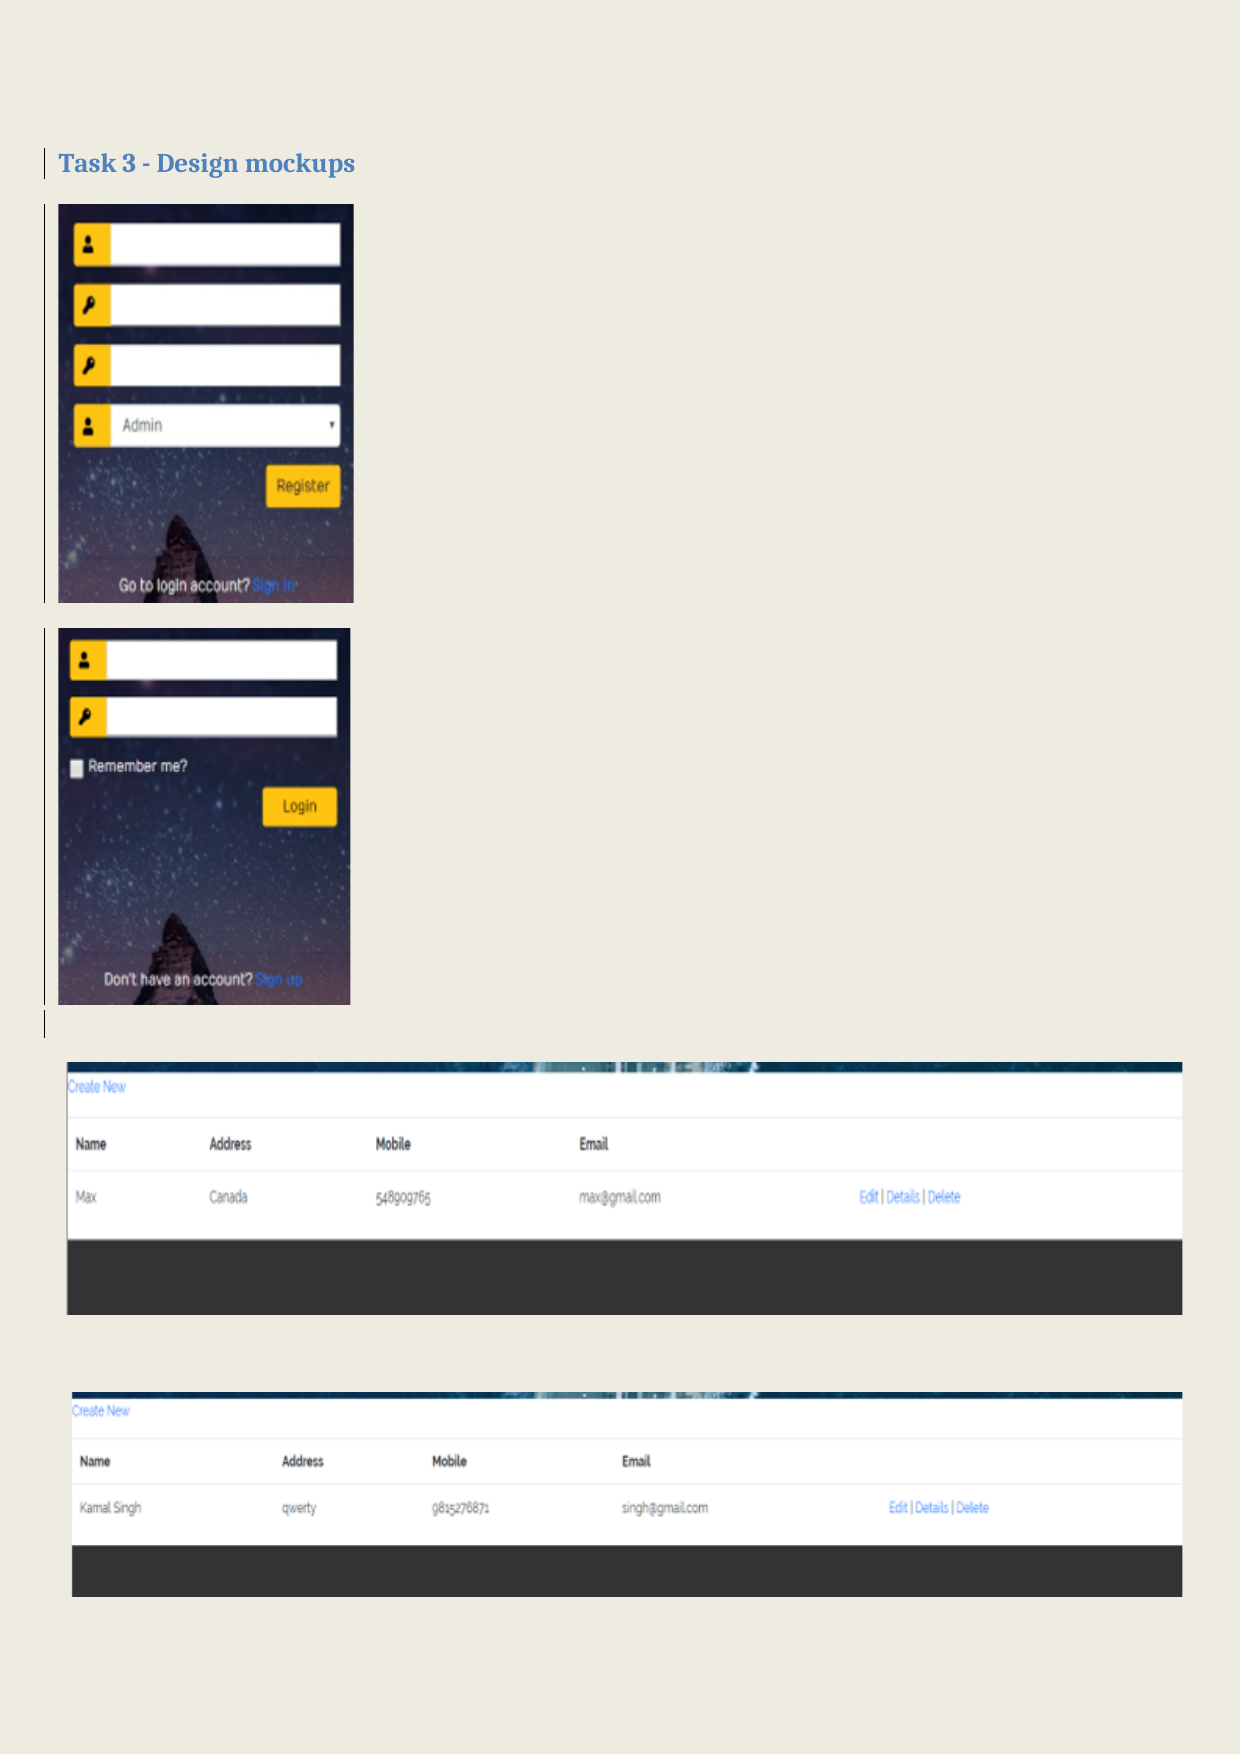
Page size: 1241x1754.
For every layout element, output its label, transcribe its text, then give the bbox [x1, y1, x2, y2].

subtitle Task 3 - Design mockups [58, 148, 1182, 179]
picture [58, 1062, 1183, 1315]
picture [58, 1392, 1183, 1597]
picture [58, 204, 354, 603]
picture [58, 628, 351, 1005]
